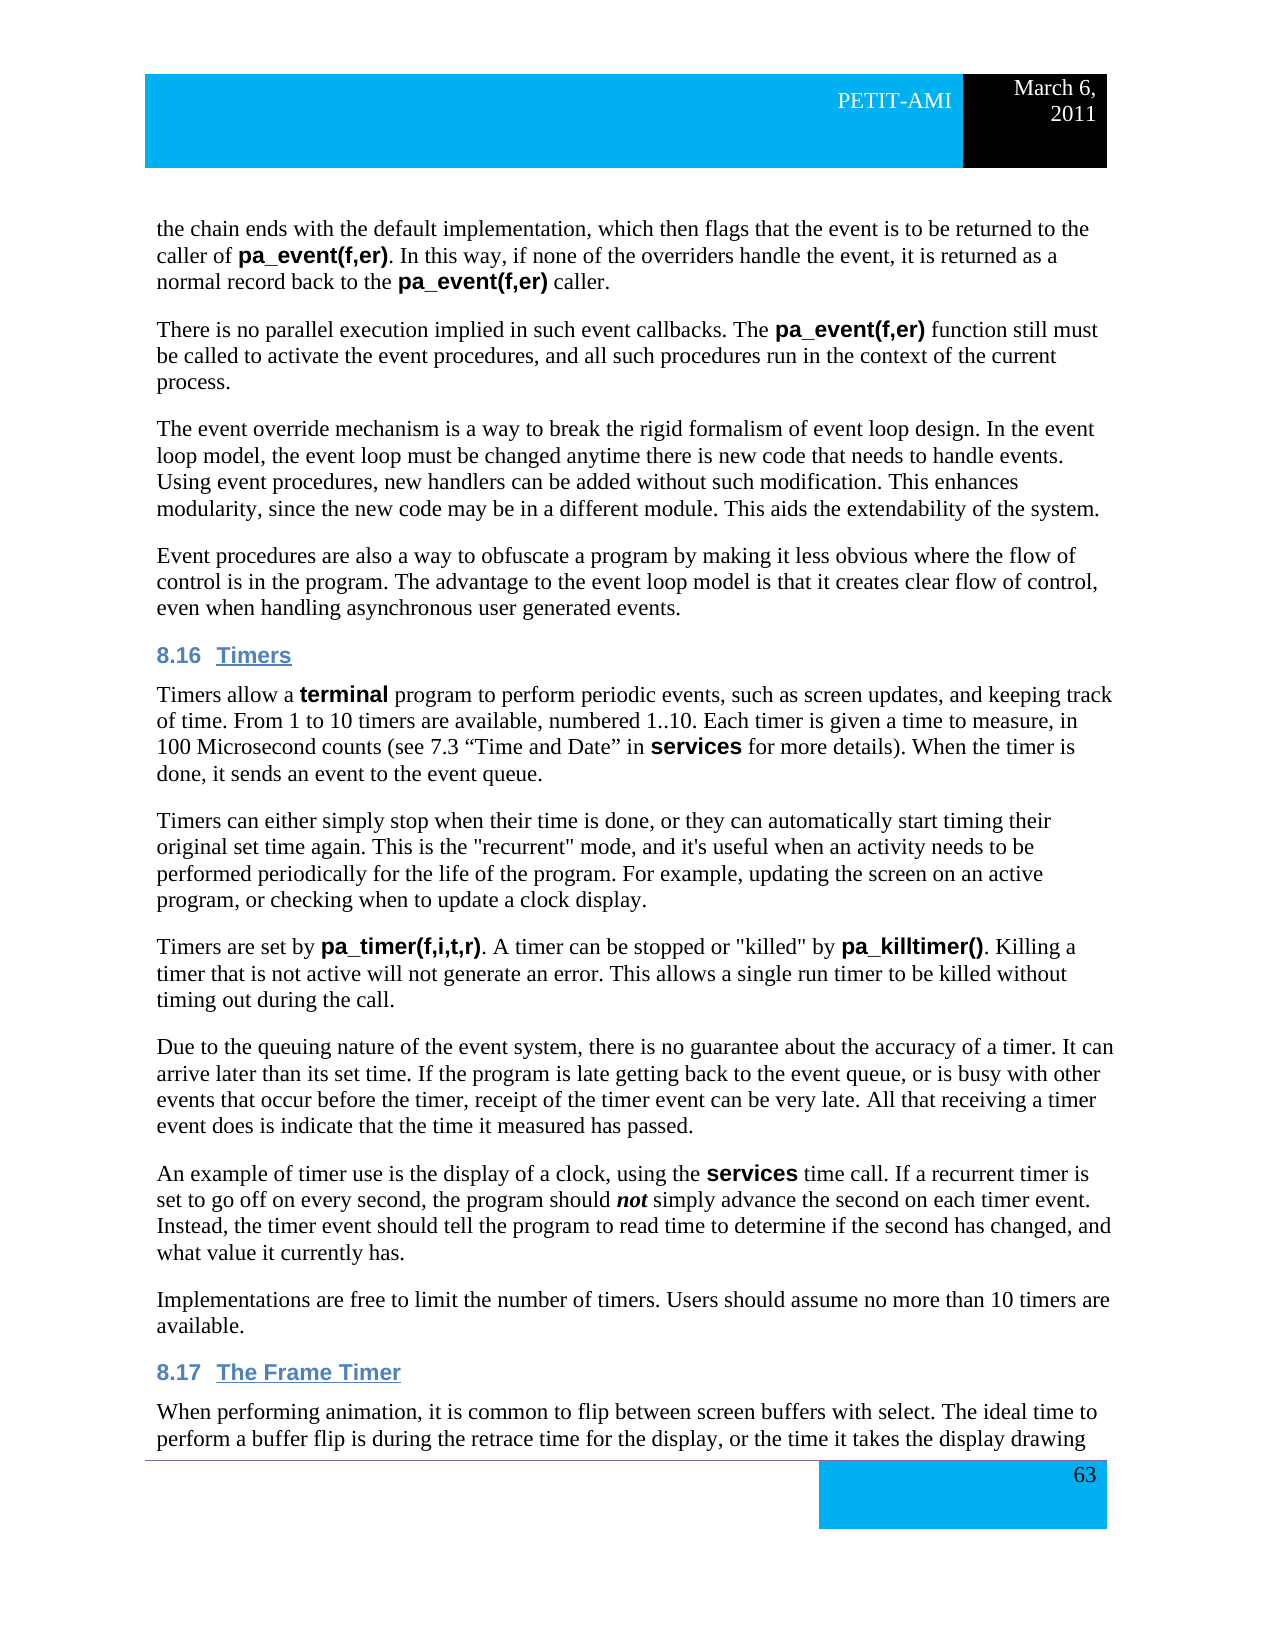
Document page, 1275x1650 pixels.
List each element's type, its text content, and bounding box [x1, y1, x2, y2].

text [156, 215, 1118, 295]
subtitle Timers [156, 642, 1118, 668]
text An example of timer use is the display of a clock, using the services time call. If a recurrent timer is set to go off on every second, the program should not simply advance the second on each timer event. Instead, the timer event should tell the program to read time to determine if the second has changed, and what value it currently has. [156, 1159, 1118, 1265]
text Timers allow a terminal program to perform periodic events, such as screen updates, and keeping track of time. From 1 to 10 timers are available, numbered 1..10. Each timer is given a time to measure, in 100 Microsecond counts (see 6.3 “Time and Date” in services for more details). When the timer is done, it sends an event to the event queue. [156, 681, 1118, 786]
text Event procedures are also a way to obfuscate a program by making it less obvious where the flow of control is in the program. The advantage to the event loop model is that it creates clear flow of control, even when handling asynchronous user generated events. [156, 542, 1118, 621]
text Timers can either simply stop when their time is done, or they can automatically start timing their original set time again. This is the "recurrent" mode, and it's useful when an activity needs to be performed periodically for the life of the program. For example, updating the screen on an active program, or checking when to update a clock display. [156, 807, 1118, 912]
text Due to the queuing nature of the event system, there is no guarantee about the accuracy of a timer. It can arrive later than its set time. If the program is late getting back to the event queue, or is busy with other events that occur before the timer, receipt of the timer event can be very late. All that receiving a timer event does is indicate that the time it measured has passed. [156, 1033, 1118, 1139]
text The event override mechanism is a way to break the rigid formalism of event loop design. In the event loop model, the event loop must be changed anytime there is new code that needs to handle events. Using event procedures, new handlers can be added without such modification. This enhances modularity, since the new code may be in a different module. This aids the extendability of the system. [156, 416, 1118, 521]
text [156, 1398, 1118, 1451]
text Timers are set by pa_timer(f,i,t,r). A timer can be stopped or "killed" by pa_killtimer(). Killing a timer that is not active will not generate an error. This allows a single run timer to be killed without timing out during the call. [156, 933, 1118, 1012]
text Implementations are free to limit the number of timers. Users should assume no more than 10 timers are available. [156, 1286, 1118, 1338]
text There is no parallel execution implied in such event callbacks. The pa_event(f,er) function still must be called to activate the event procedures, and all such procedures run in the context of the current process. [156, 316, 1118, 395]
subtitle The Frame Timer [156, 1359, 1118, 1386]
